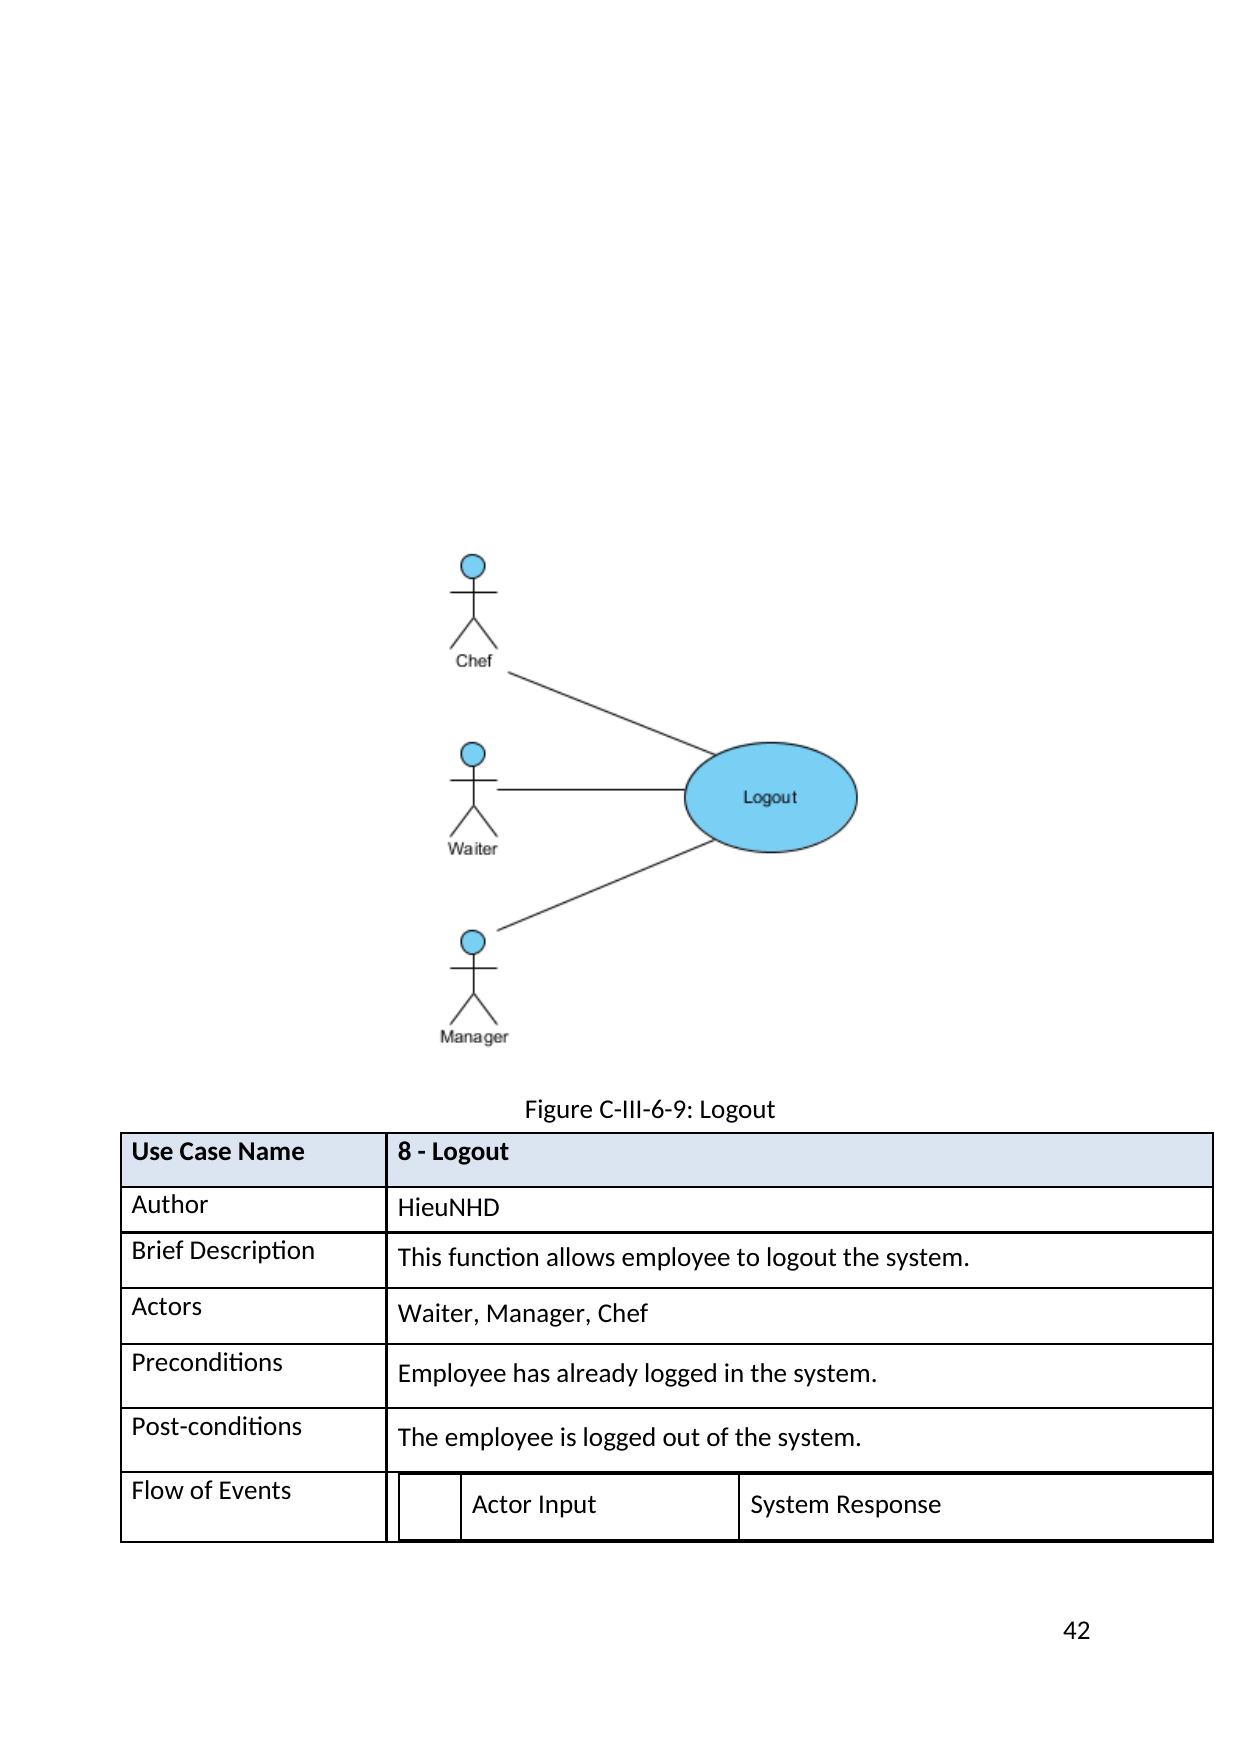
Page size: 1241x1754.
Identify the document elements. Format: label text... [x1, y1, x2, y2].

table_cell Employee has already logged in the system. [388, 1345, 1212, 1407]
table_cell Waiter, Manager, Chef [388, 1289, 1212, 1343]
table_cell This function allows employee to logout the system. [388, 1234, 1212, 1287]
table_cell HieuNHD [388, 1188, 1212, 1231]
table_cell [740, 1475, 1212, 1539]
table_header Use Case Name [122, 1134, 385, 1186]
table_cell Author [122, 1188, 385, 1231]
table_cell Actors [122, 1289, 385, 1343]
table_cell Post-conditions [122, 1409, 385, 1471]
picture [406, 523, 894, 1093]
table_cell [388, 1473, 398, 1541]
text Figure C-III-6-9: Logout [150, 1093, 1090, 1126]
table_cell Preconditions [122, 1345, 385, 1407]
table_header 8 - Logout [388, 1134, 1212, 1186]
table_cell Flow of Events [122, 1473, 385, 1541]
table_cell [462, 1475, 738, 1539]
table_cell [400, 1475, 460, 1539]
table_cell Brief Description [122, 1234, 385, 1287]
table_cell The employee is logged out of the system. [388, 1409, 1212, 1471]
